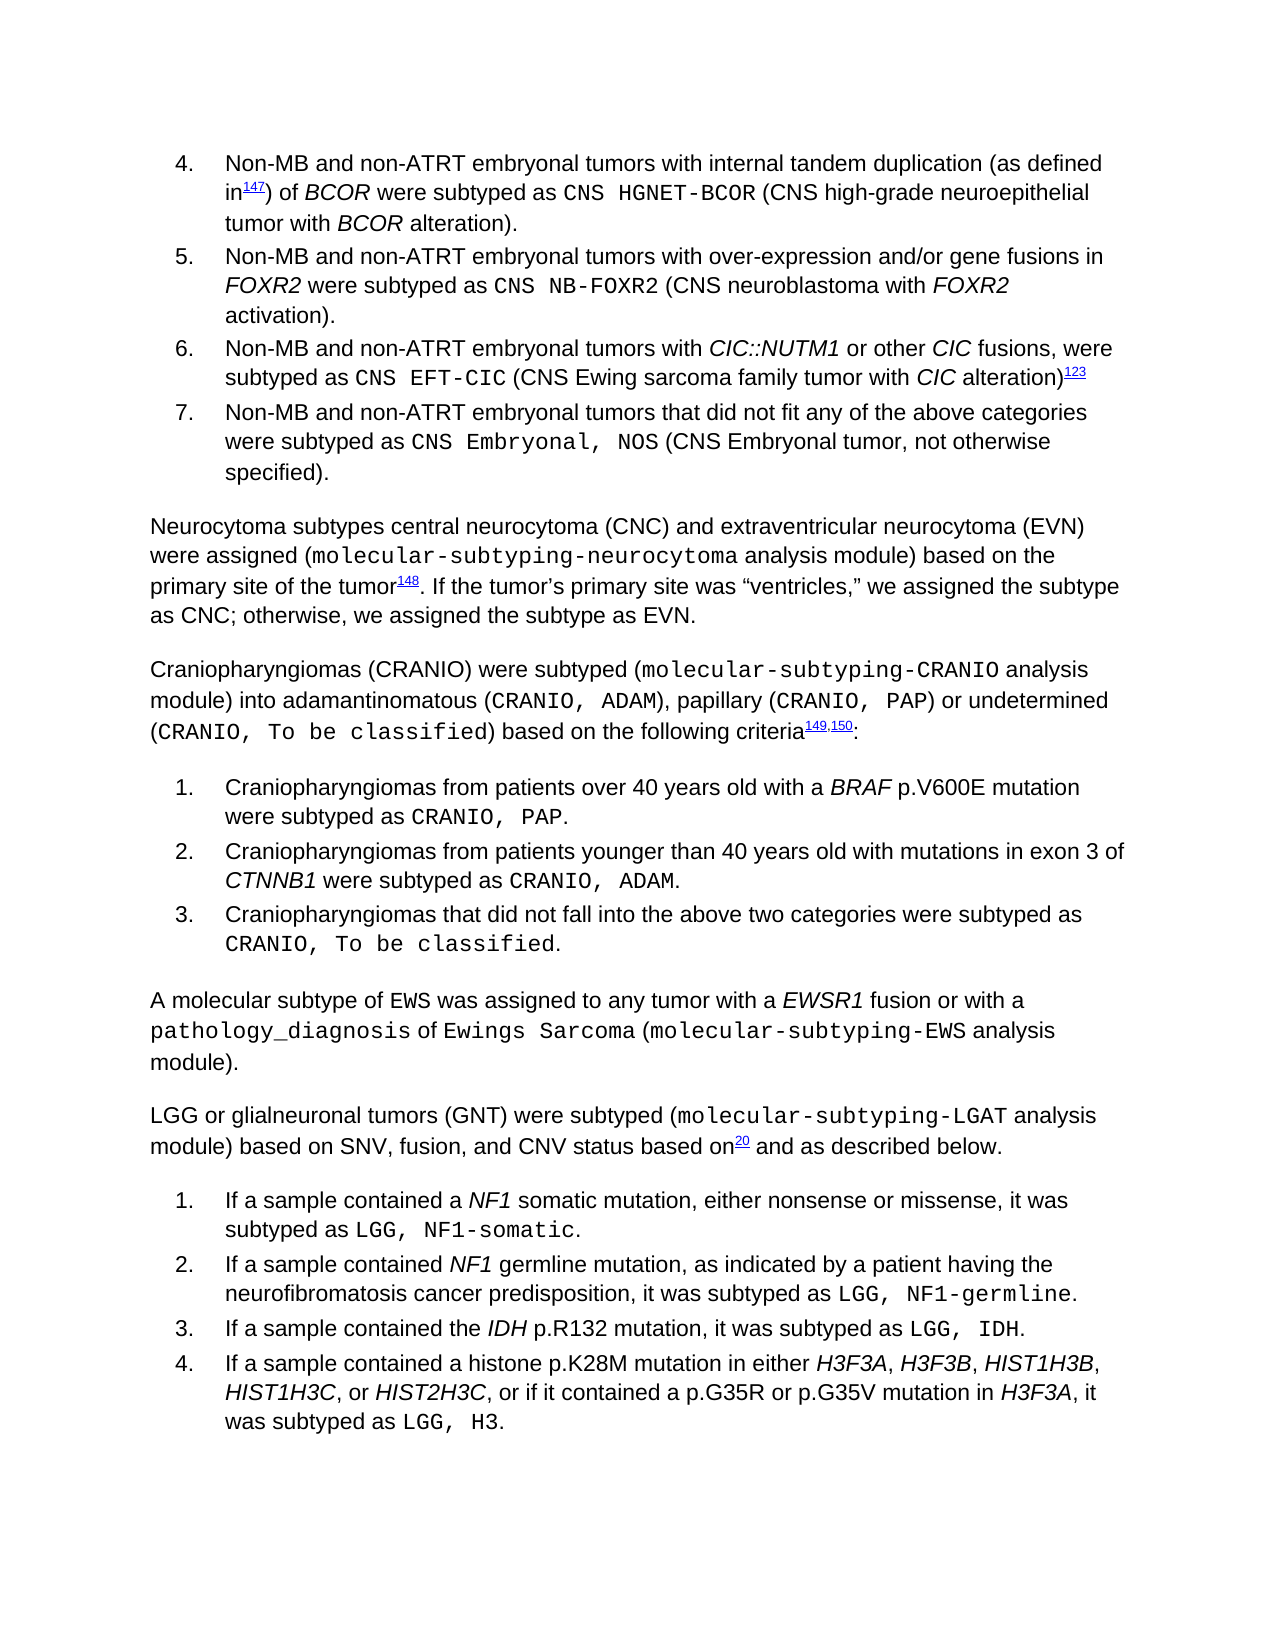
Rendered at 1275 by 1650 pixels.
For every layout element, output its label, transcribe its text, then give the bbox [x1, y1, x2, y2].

list Non-MB and non-ATRT embryonal tumors that did not fit any of the above categories were subtyped as CNS Embryonal, NOS (CNS Embryonal tumor, not otherwise specified). [175, 399, 1125, 485]
text A molecular subtype of EWS was assigned to any tumor with a EWSR1 fusion or with a pathology_diagnosis of Ewings Sarcoma (molecular-subtyping-EWS analysis module). [150, 987, 1125, 1075]
list Craniopharyngiomas from patients younger than 40 years old with mutations in exon 3 of CTNNB1 were subtyped as CRANIO, ADAM. [175, 838, 1125, 895]
list If a sample contained a histone p.K28M mutation in either H3F3A, H3F3B, HIST1H3B, HIST1H3C, or HIST2H3C, or if it contained a p.G35R or p.G35V mutation in H3F3A, it was subtyped as LGG, H3. [175, 1350, 1125, 1436]
list If a sample contained NF1 germline mutation, as indicated by a patient having the neurofibromatosis cancer predisposition, it was subtyped as LGG, NF1-germline. [175, 1251, 1125, 1308]
list Non-MB and non-ATRT embryonal tumors with internal tandem duplication (as defined in147) of BCOR were subtyped as CNS HGNET-BCOR (CNS high-grade neuroepithelial tumor with BCOR alteration). [175, 150, 1125, 236]
list If a sample contained a NF1 somatic mutation, either nonsense or missense, it was subtyped as LGG, NF1-somatic. [175, 1187, 1125, 1244]
text LGG or glialneuronal tumors (GNT) were subtyped (molecular-subtyping-LGAT analysis module) based on SNV, fusion, and CNV status based on20 and as described below. [150, 1102, 1125, 1160]
list Craniopharyngiomas from patients over 40 years old with a BRAF p.V600E mutation were subtyped as CRANIO, PAP. [175, 774, 1125, 831]
list Craniopharyngiomas that did not fall into the above two categories were subtyped as CRANIO, To be classified. [175, 901, 1125, 959]
text Craniopharyngiomas (CRANIO) were subtyped (molecular-subtyping-CRANIO analysis module) into adamantinomatous (CRANIO, ADAM), papillary (CRANIO, PAP) or undetermined (CRANIO, To be classified) based on the following criteria149,150: [150, 656, 1125, 746]
text Neurocytoma subtypes central neurocytoma (CNC) and extraventricular neurocytoma (EVN) were assigned (molecular-subtyping-neurocytoma analysis module) based on the primary site of the tumor148. If the tumor’s primary site was “ventricles,” we assigned the subtype as CNC; otherwise, we assigned the subtype as EVN. [150, 513, 1125, 628]
list If a sample contained the IDH p.R132 mutation, it was subtyped as LGG, IDH. [175, 1315, 1125, 1343]
list Non-MB and non-ATRT embryonal tumors with CIC::NUTM1 or other CIC fusions, were subtyped as CNS EFT-CIC (CNS Ewing sarcoma family tumor with CIC alteration)123 [175, 335, 1125, 392]
list Non-MB and non-ATRT embryonal tumors with over-expression and/or gene fusions in FOXR2 were subtyped as CNS NB-FOXR2 (CNS neuroblastoma with FOXR2 activation). [175, 243, 1125, 329]
